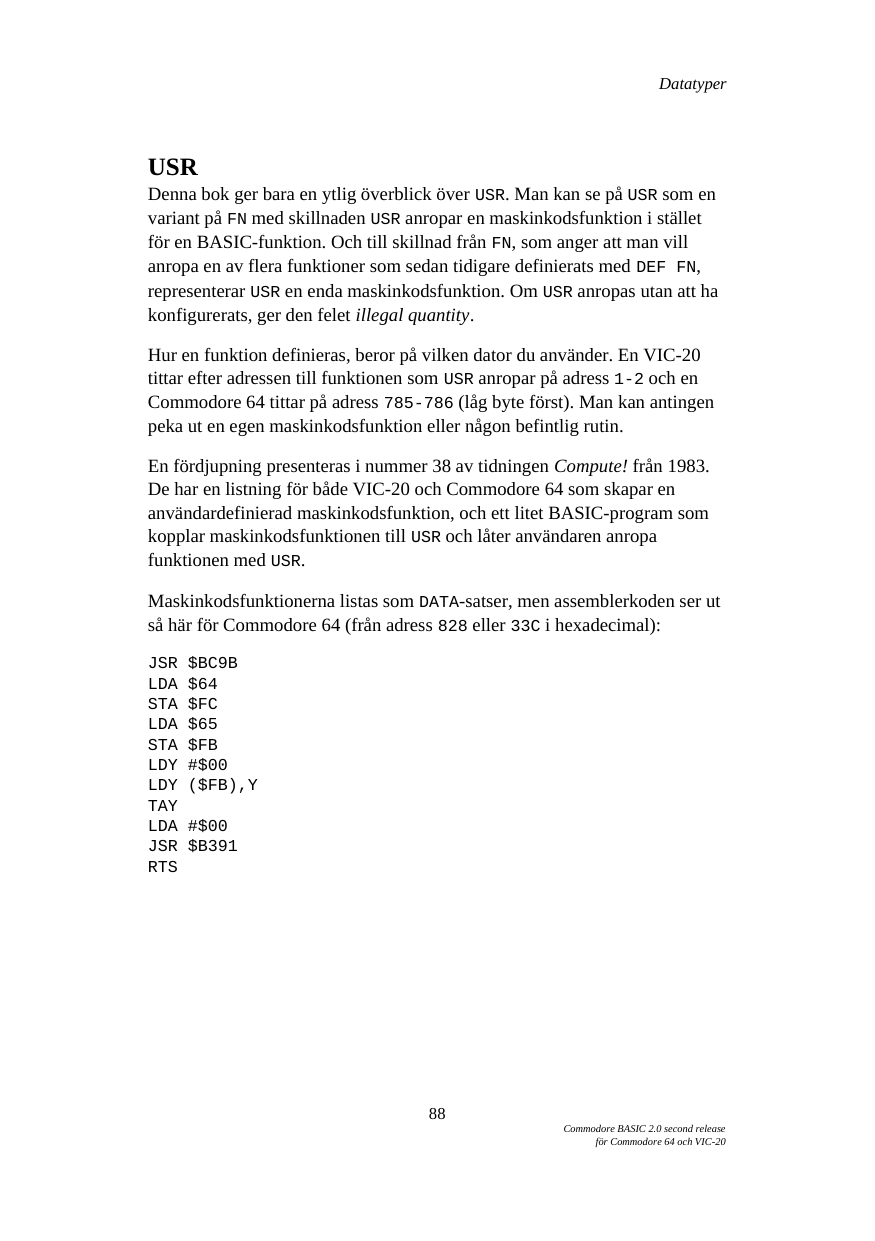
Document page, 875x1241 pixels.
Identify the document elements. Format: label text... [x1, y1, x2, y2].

text En fördjupning presenteras i nummer 38 av tidningen Compute! från 1983. De har en listning för både VIC-20 och Commodore 64 som skapar en användardefinierad maskinkodsfunktion, och ett litet BASIC-program som kopplar maskinkodsfunktionen till USR och låter användaren anropa funktionen med USR. [148, 455, 726, 571]
text Denna bok ger bara en ytlig överblick över USR. Man kan se på USR som en variant på FN med skillnaden USR anropar en maskinkodsfunktion i stället för en BASIC-funktion. Och till skillnad från FN, som anger att man vill anropa en av flera funktioner som sedan tidigare definierats med DEF FN, representerar USR en enda maskinkodsfunktion. Om USR anropas utan att ha konfigurerats, ger den felet illegal quantity. [148, 183, 726, 325]
text Maskinkodsfunktionerna listas som DATA-satser, men assemblerkoden ser ut så här för Commodore 64 (från adress 828 eller 33C i hexadecimal): [148, 590, 726, 637]
subtitle USR [148, 152, 726, 181]
text JSR $BC9B LDA $64 STA $FC LDA $65 STA $FB LDY #$00 LDY ($FB),Y TAY LDA #$00 JSR $B391 RTS [148, 655, 726, 877]
text Hur en funktion definieras, beror på vilken dator du använder. En VIC-20 tittar efter adressen till funktionen som USR anropar på adress 1-2 och en Commodore 64 tittar på adress 785-786 (låg byte först). Man kan antingen peka ut en egen maskinkodsfunktion eller någon befintlig rutin. [148, 344, 726, 437]
